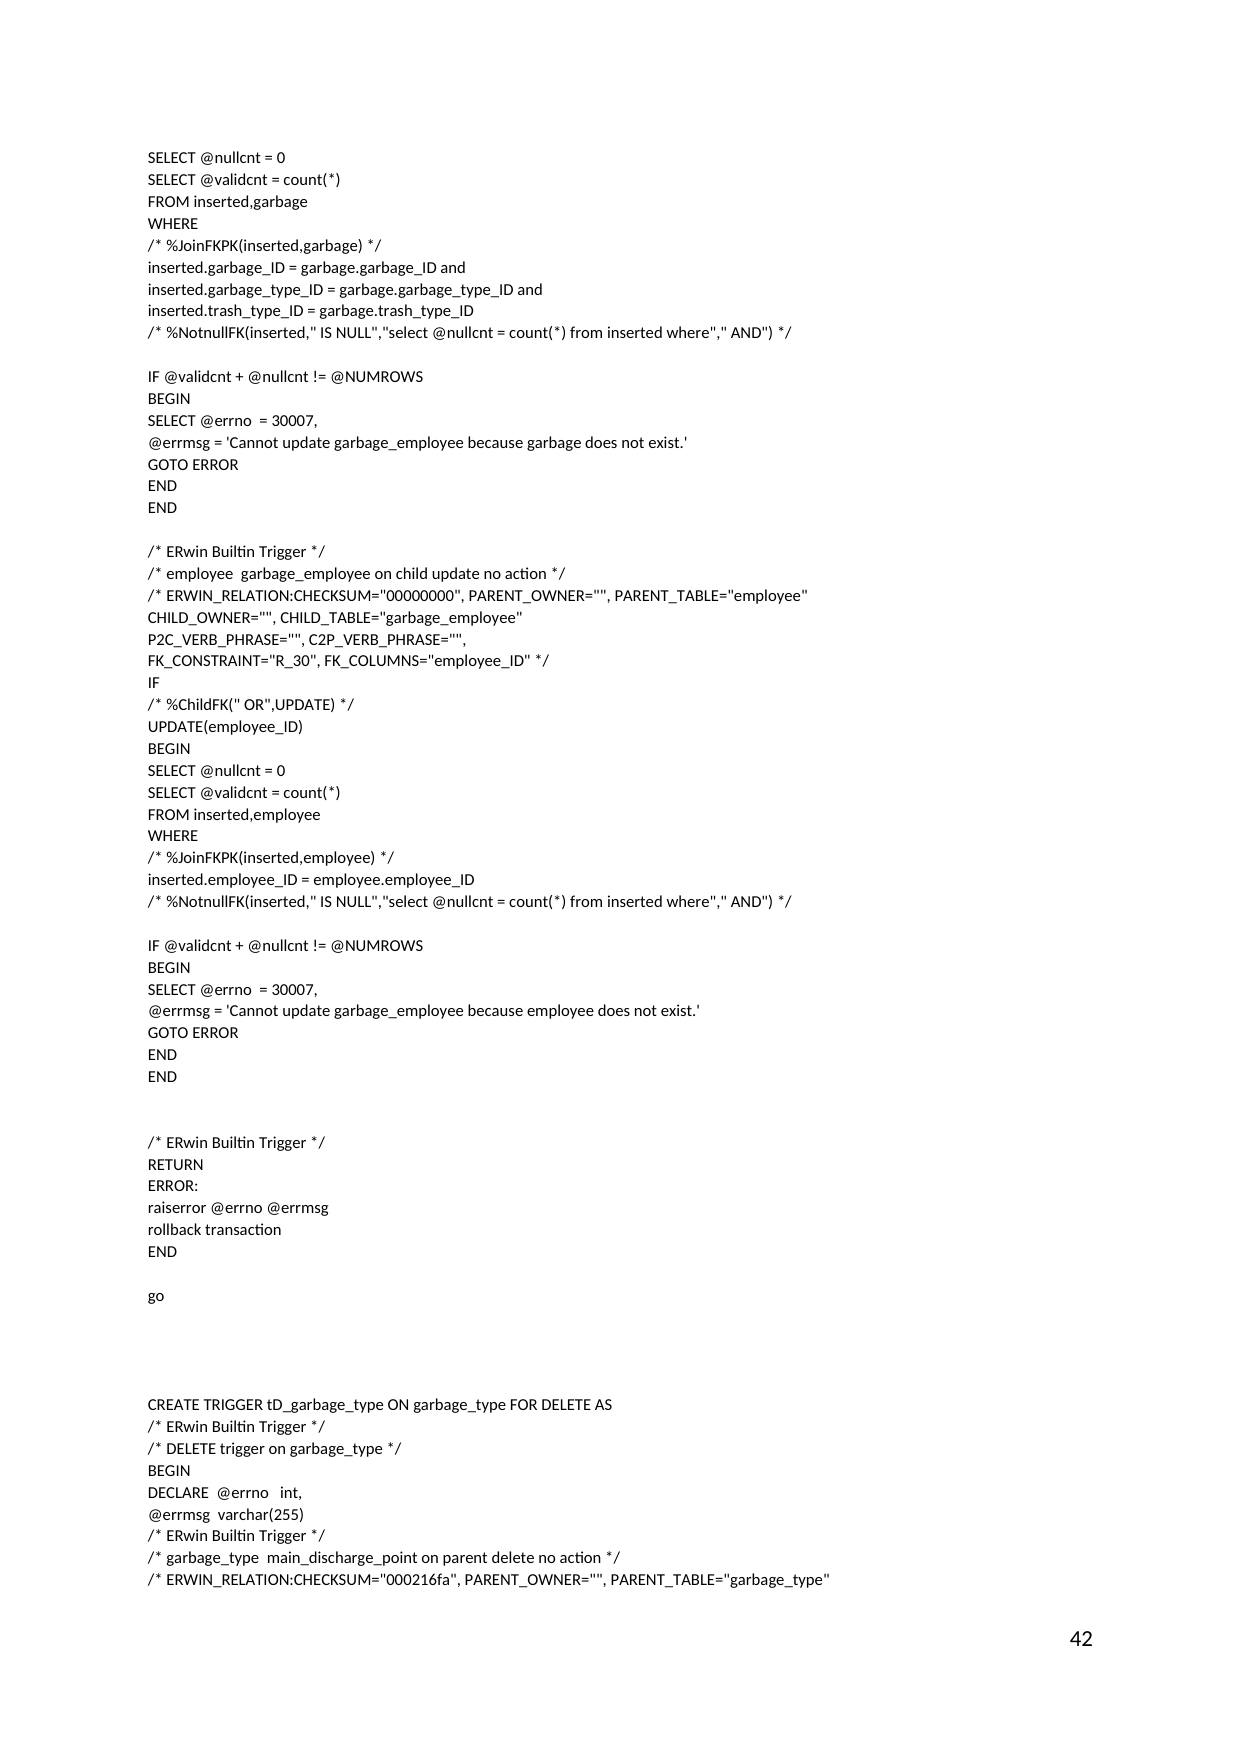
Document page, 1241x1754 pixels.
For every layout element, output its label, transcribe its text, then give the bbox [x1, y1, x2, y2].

text SELECT @errno = 30007, [148, 410, 1093, 430]
text CHILD_OWNER="", CHILD_TABLE="garbage_employee" [148, 607, 1093, 627]
text END [148, 1241, 1093, 1262]
text WHERE [148, 826, 1093, 846]
text DECLARE @errno int, [148, 1482, 1093, 1502]
text /* DELETE trigger on garbage_type */ [148, 1438, 1093, 1458]
text UPDATE(employee_ID) [148, 716, 1093, 737]
text P2C_VERB_PHRASE="", C2P_VERB_PHRASE="", [148, 629, 1093, 649]
text @errmsg = 'Cannot update garbage_employee because employee does not exist.' [148, 1001, 1093, 1021]
text FK_CONSTRAINT="R_30", FK_COLUMNS="employee_ID" */ [148, 651, 1093, 671]
text SELECT @nullcnt = 0 [148, 148, 1093, 168]
text IF [148, 673, 1093, 693]
text END [148, 1066, 1093, 1087]
text @errmsg varchar(255) [148, 1504, 1093, 1524]
text /* ERWIN_RELATION:CHECKSUM="000216fa", PARENT_OWNER="", PARENT_TABLE="garbage_type" [148, 1569, 1093, 1590]
text inserted.employee_ID = employee.employee_ID [148, 869, 1093, 890]
text CREATE TRIGGER tD_garbage_type ON garbage_type FOR DELETE AS [148, 1394, 1093, 1415]
text /* %ChildFK(" OR",UPDATE) */ [148, 694, 1093, 715]
text /* %JoinFKPK(inserted,employee) */ [148, 848, 1093, 868]
text BEGIN [148, 388, 1093, 408]
text inserted.garbage_type_ID = garbage.garbage_type_ID and [148, 279, 1093, 299]
text /* ERWIN_RELATION:CHECKSUM="00000000", PARENT_OWNER="", PARENT_TABLE="employee" [148, 585, 1093, 605]
text SELECT @validcnt = count(*) [148, 782, 1093, 802]
text SELECT @nullcnt = 0 [148, 760, 1093, 780]
text /* %JoinFKPK(inserted,garbage) */ [148, 235, 1093, 255]
text go [148, 1285, 1093, 1305]
text /* employee garbage_employee on child update no action */ [148, 563, 1093, 583]
text /* ERwin Builtin Trigger */ [148, 1132, 1093, 1152]
text BEGIN [148, 957, 1093, 977]
text WHERE [148, 213, 1093, 233]
text BEGIN [148, 1460, 1093, 1480]
text inserted.garbage_ID = garbage.garbage_ID and [148, 257, 1093, 277]
text RETURN [148, 1154, 1093, 1174]
text ERROR: [148, 1176, 1093, 1196]
text IF @validcnt + @nullcnt != @NUMROWS [148, 366, 1093, 387]
text /* garbage_type main_discharge_point on parent delete no action */ [148, 1548, 1093, 1568]
text END [148, 498, 1093, 518]
text GOTO ERROR [148, 1023, 1093, 1043]
text END [148, 1044, 1093, 1065]
text IF @validcnt + @nullcnt != @NUMROWS [148, 935, 1093, 955]
text END [148, 476, 1093, 496]
text SELECT @errno = 30007, [148, 979, 1093, 999]
text /* ERwin Builtin Trigger */ [148, 1416, 1093, 1437]
text FROM inserted,employee [148, 804, 1093, 824]
text FROM inserted,garbage [148, 191, 1093, 212]
text /* %NotnullFK(inserted," IS NULL","select @nullcnt = count(*) from inserted where"," AND") */ [148, 891, 1093, 912]
text raiserror @errno @errmsg [148, 1198, 1093, 1218]
text rollback transaction [148, 1219, 1093, 1240]
text /* %NotnullFK(inserted," IS NULL","select @nullcnt = count(*) from inserted where"," AND") */ [148, 323, 1093, 343]
text /* ERwin Builtin Trigger */ [148, 541, 1093, 562]
text SELECT @validcnt = count(*) [148, 169, 1093, 190]
text BEGIN [148, 738, 1093, 758]
text GOTO ERROR [148, 454, 1093, 474]
text inserted.trash_type_ID = garbage.trash_type_ID [148, 301, 1093, 321]
text /* ERwin Builtin Trigger */ [148, 1526, 1093, 1546]
text @errmsg = 'Cannot update garbage_employee because garbage does not exist.' [148, 432, 1093, 452]
